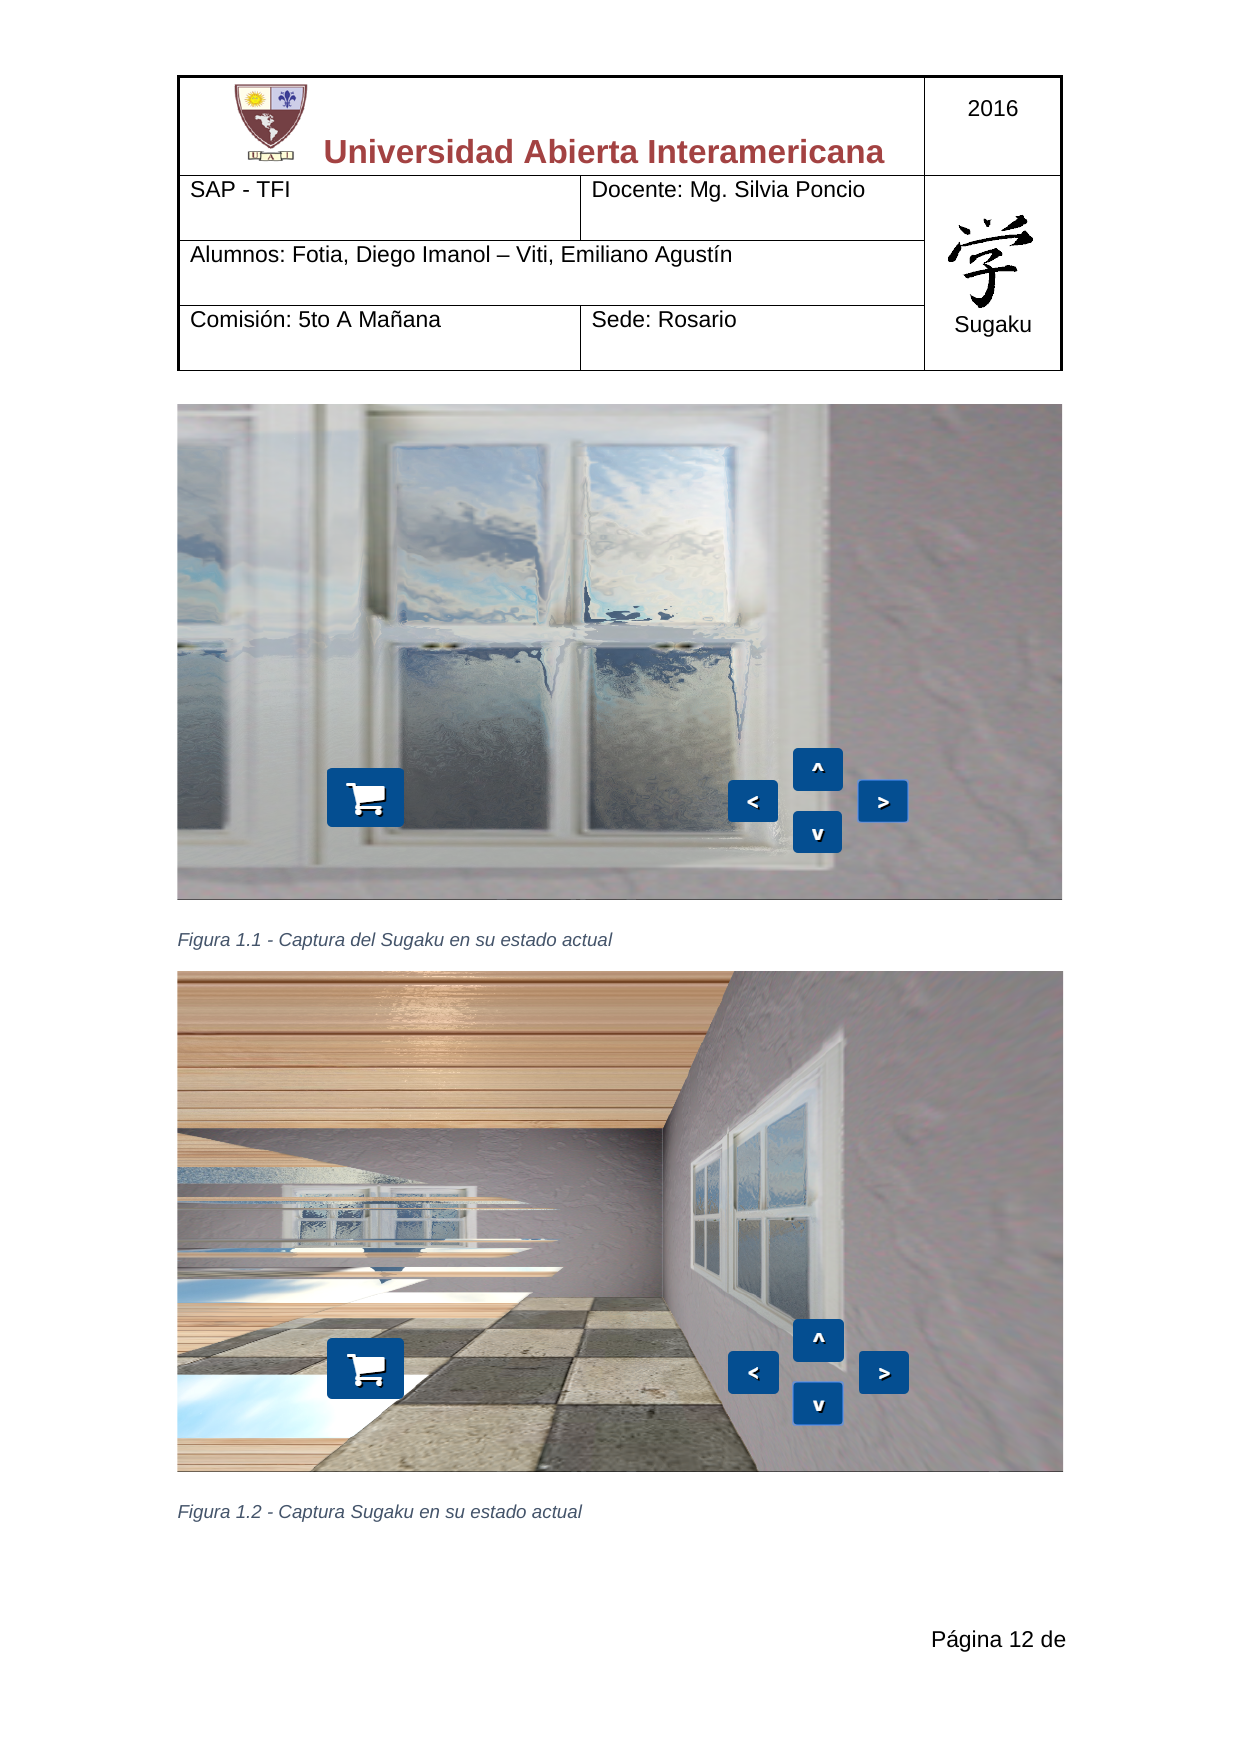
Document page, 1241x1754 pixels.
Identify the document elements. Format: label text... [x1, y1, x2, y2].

picture [942, 208, 1044, 311]
text Figura 1.1 - Captura del Sugaku en su estado actual [177, 929, 1063, 951]
picture [177, 404, 1063, 900]
picture [177, 971, 1064, 1472]
picture [218, 78, 324, 164]
text Figura 1.2 - Captura Sugaku en su estado actual [177, 1501, 1063, 1523]
